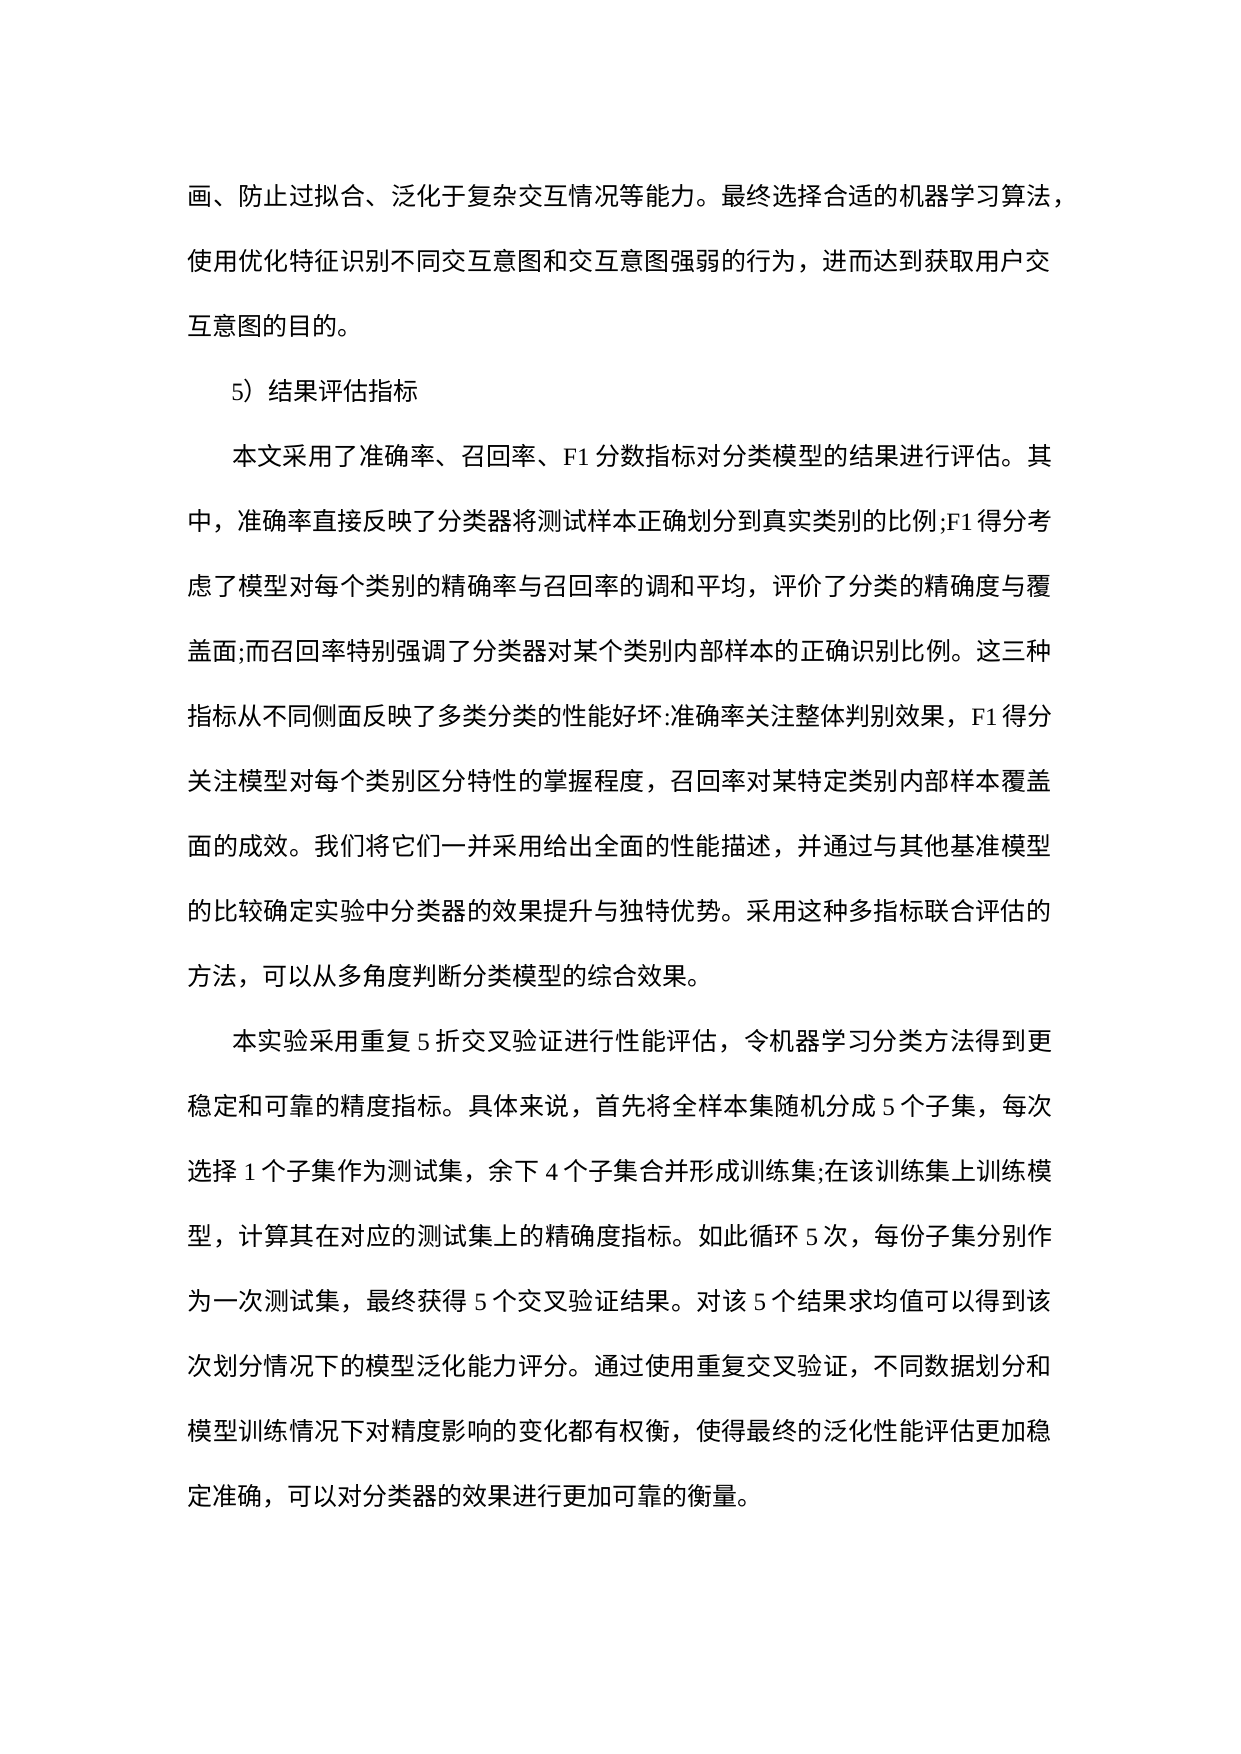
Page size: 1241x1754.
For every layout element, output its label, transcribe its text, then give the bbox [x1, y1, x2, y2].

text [187, 162, 1053, 357]
text 5）结果评估指标 [187, 357, 1053, 422]
text 本文采用了准确率、召回率、F1分数指标对分类模型的结果进行评估。其中，准确率直接反映了分类器将测试样本正确划分到真实类别的比例;F1得分考虑了模型对每个类别的精确率与召回率的调和平均，评价了分类的精确度与覆盖面;而召回率特别强调了分类器对某个类别内部样本的正确识别比例。这三种指标从不同侧面反映了多类分类的性能好坏:准确率关注整体判别效果，F1得分关注模型对每个类别区分特性的掌握程度，召回率对某特定类别内部样本覆盖面的成效。我们将它们一并采用给出全面的性能描述，并通过与其他基准模型的比较确定实验中分类器的效果提升与独特优势。采用这种多指标联合评估的方法，可以从多角度判断分类模型的综合效果。 [187, 422, 1053, 1007]
text 本实验采用重复5折交叉验证进行性能评估，令机器学习分类方法得到更稳定和可靠的精度指标。具体来说，首先将全样本集随机分成5个子集，每次选择1个子集作为测试集，余下4个子集合并形成训练集;在该训练集上训练模型，计算其在对应的测试集上的精确度指标。如此循环5次，每份子集分别作为一次测试集，最终获得5个交叉验证结果。对该5个结果求均值可以得到该次划分情况下的模型泛化能力评分。通过使用重复交叉验证，不同数据划分和模型训练情况下对精度影响的变化都有权衡，使得最终的泛化性能评估更加稳定准确，可以对分类器的效果进行更加可靠的衡量。 [187, 1007, 1053, 1527]
